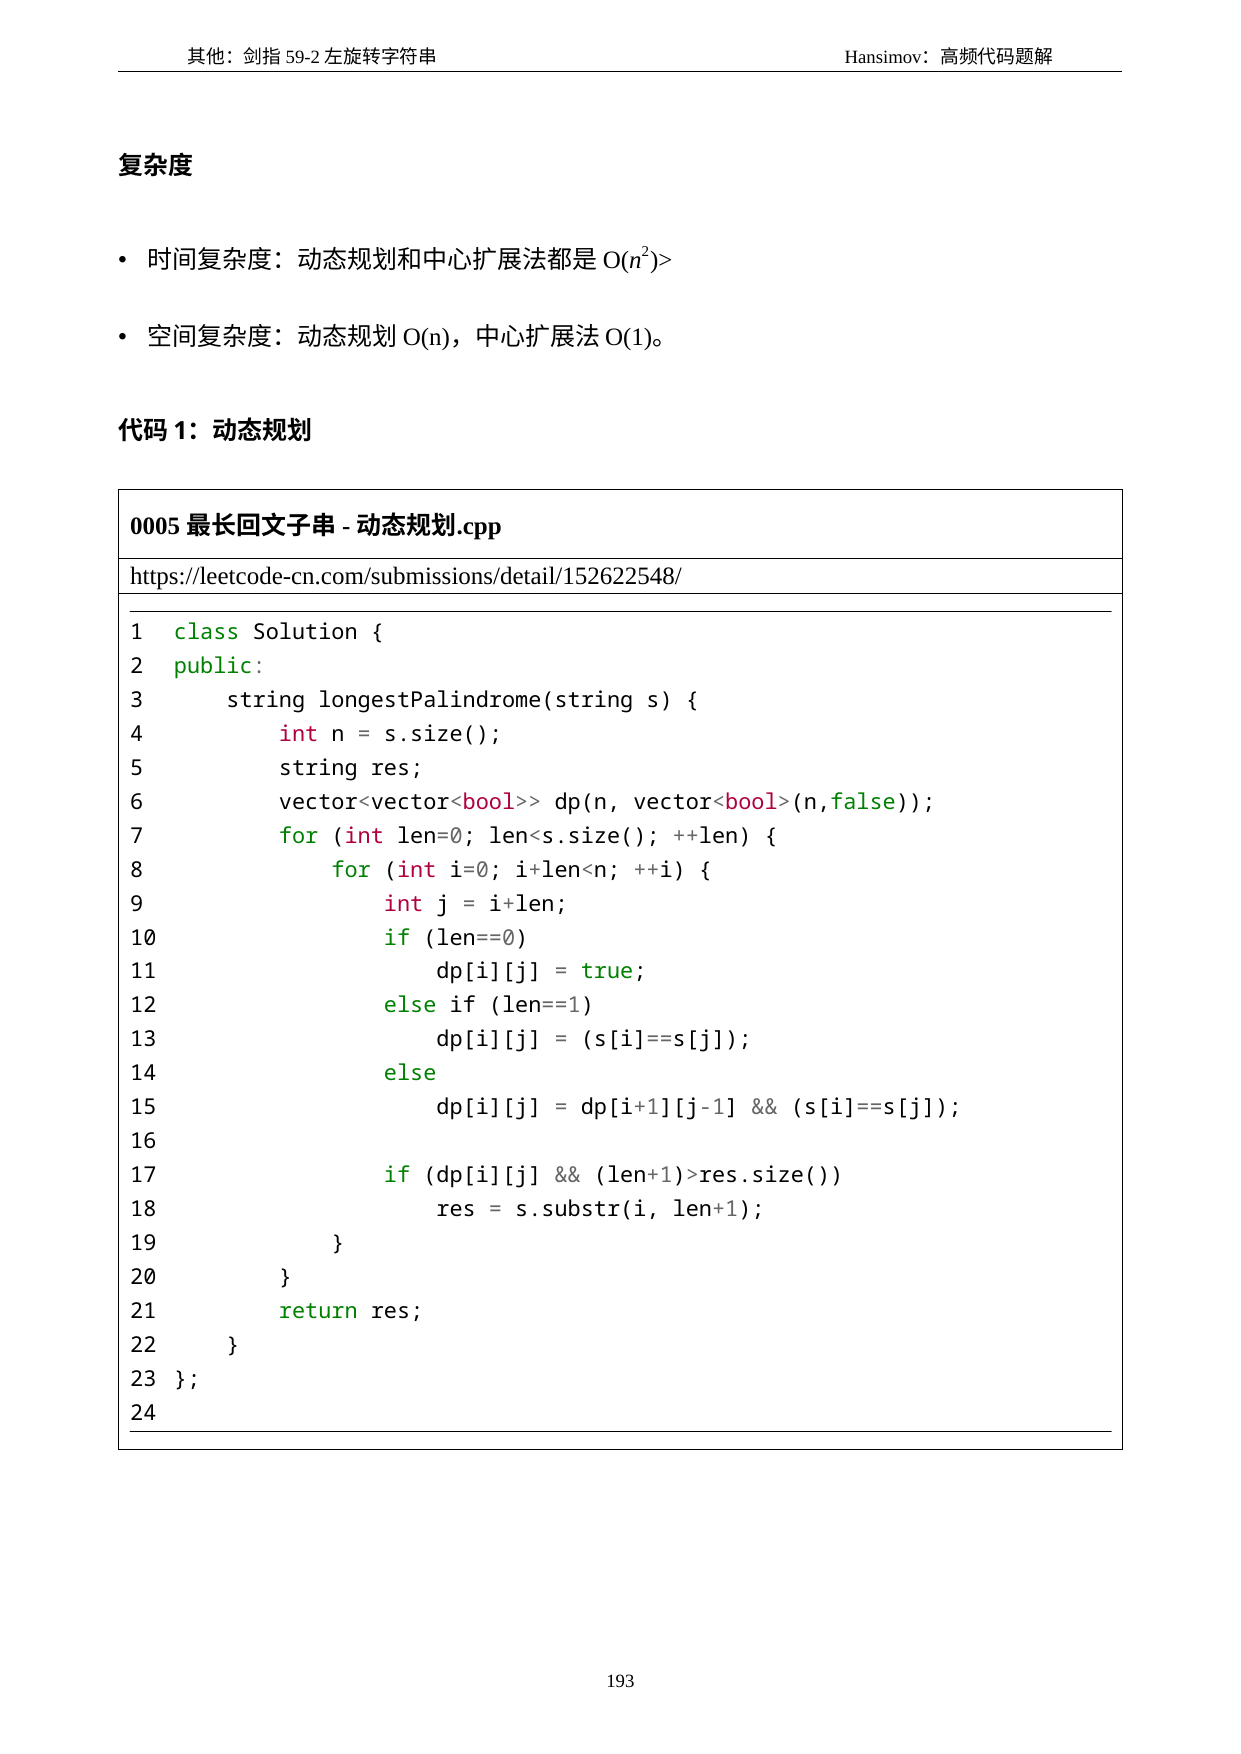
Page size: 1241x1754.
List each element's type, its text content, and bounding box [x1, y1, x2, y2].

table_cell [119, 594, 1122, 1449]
text 空间复杂度：动态规划O(n)，中心扩展法O(1)。 [118, 301, 1122, 369]
subtitle 复杂度 [118, 130, 1097, 198]
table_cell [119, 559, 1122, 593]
subtitle 代码1：动态规划 [118, 395, 1097, 463]
text 时间复杂度：动态规划和中心扩展法都是O()> [118, 224, 1122, 292]
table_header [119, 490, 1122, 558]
